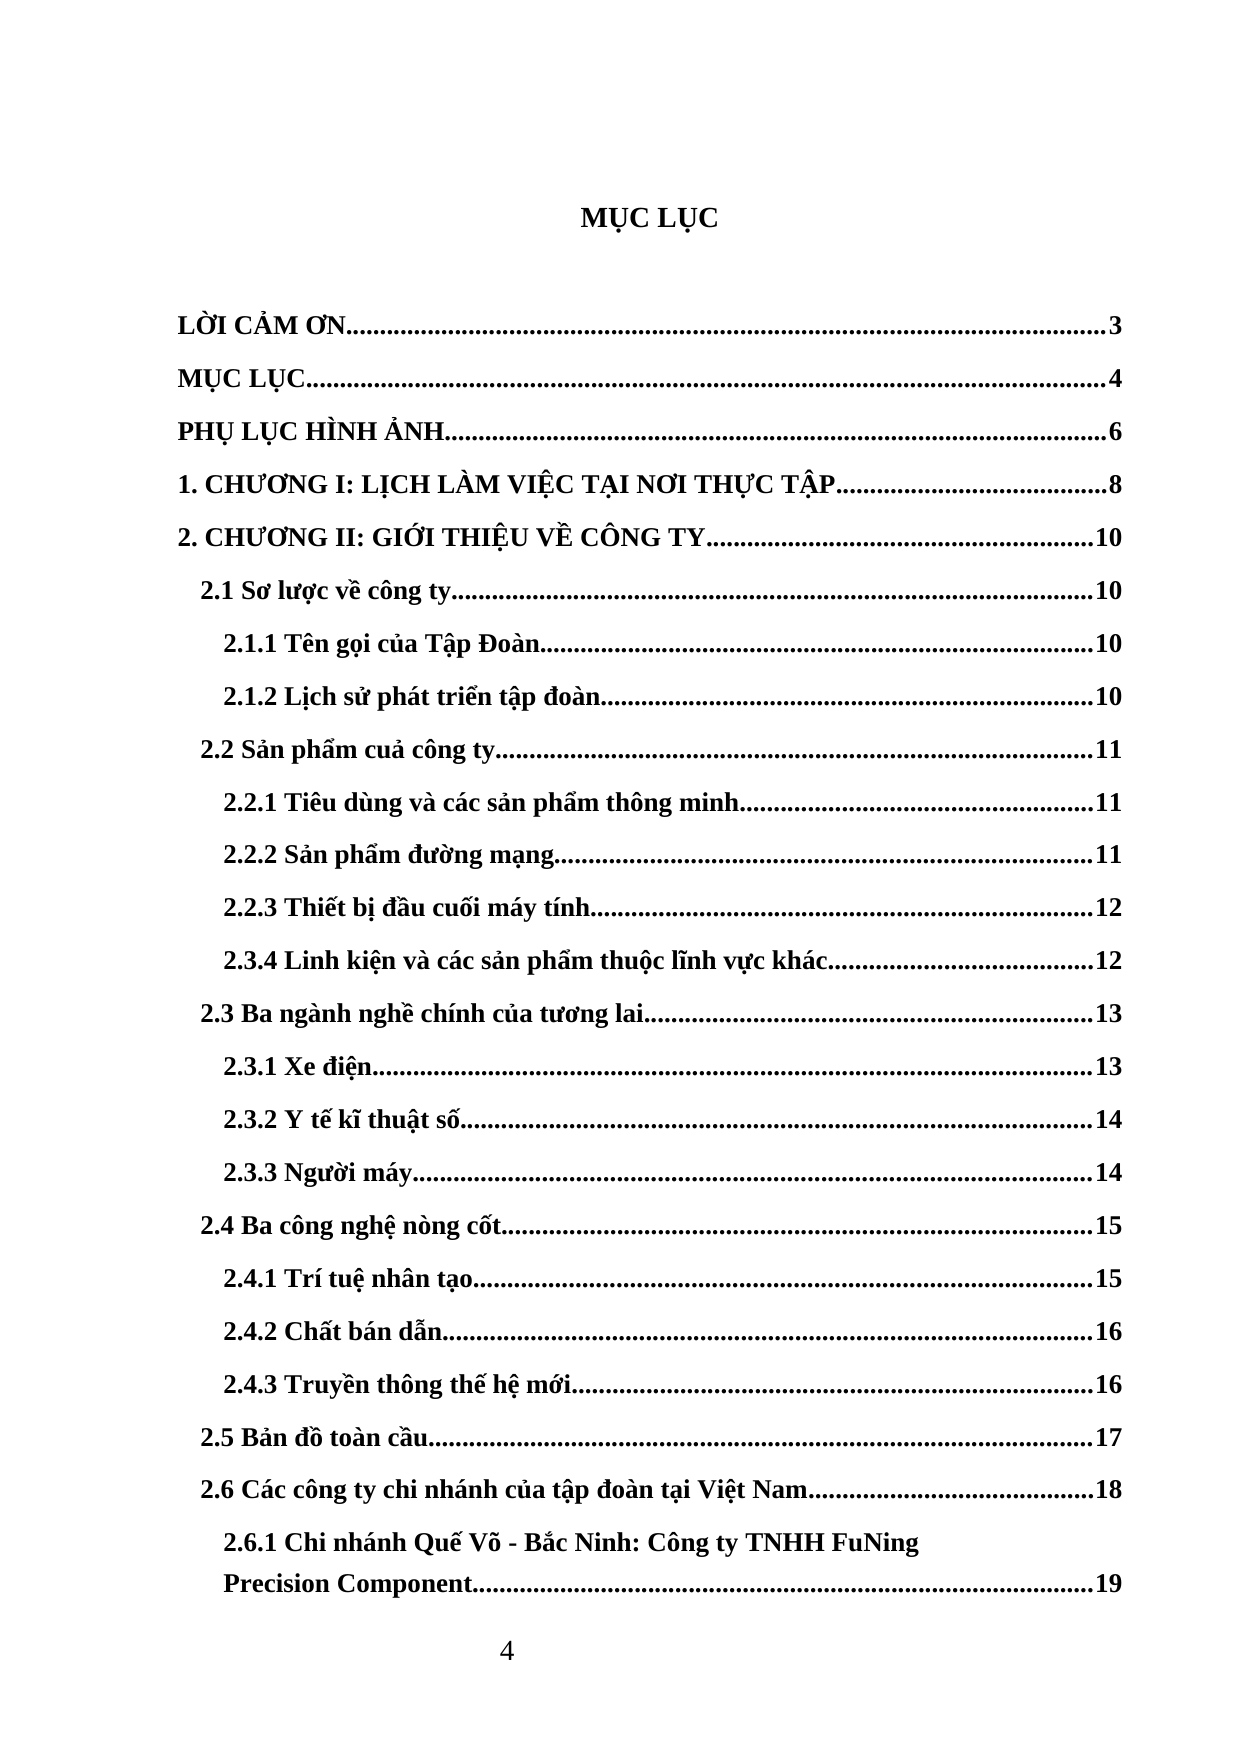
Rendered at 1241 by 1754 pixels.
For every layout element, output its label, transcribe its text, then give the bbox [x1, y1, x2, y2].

subtitle MỤC LỤC [177, 201, 1122, 234]
